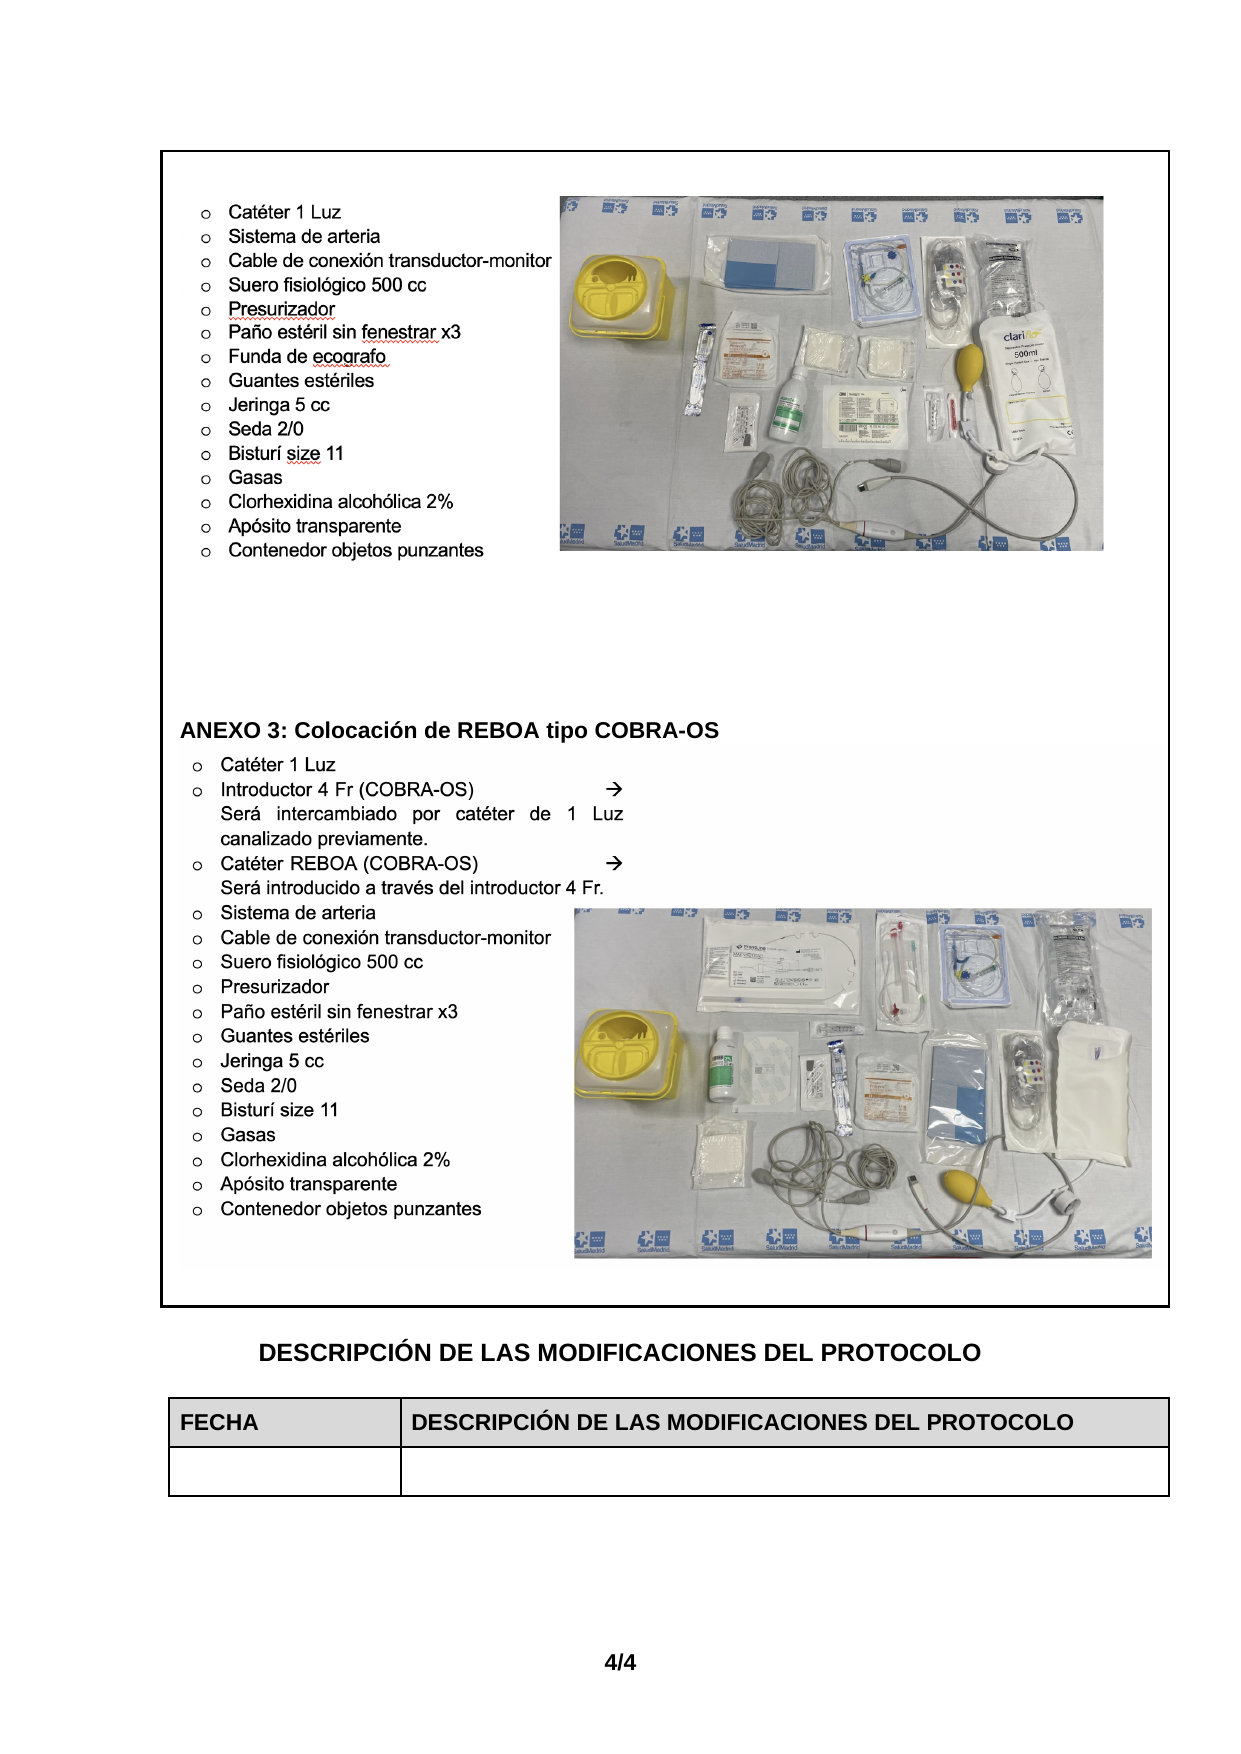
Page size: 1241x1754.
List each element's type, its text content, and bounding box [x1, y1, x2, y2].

text DESCRIPCIÓN DE LAS MODIFICACIONES DEL PROTOCOLO [150, 1338, 1090, 1366]
picture [179, 743, 1167, 1269]
table_header FECHA [170, 1399, 400, 1446]
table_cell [163, 152, 1168, 1305]
picture [179, 162, 1117, 586]
table_cell [170, 1448, 400, 1495]
table_cell [402, 1448, 1168, 1495]
table_header DESCRIPCIÓN DE LAS MODIFICACIONES DEL PROTOCOLO [402, 1399, 1168, 1446]
